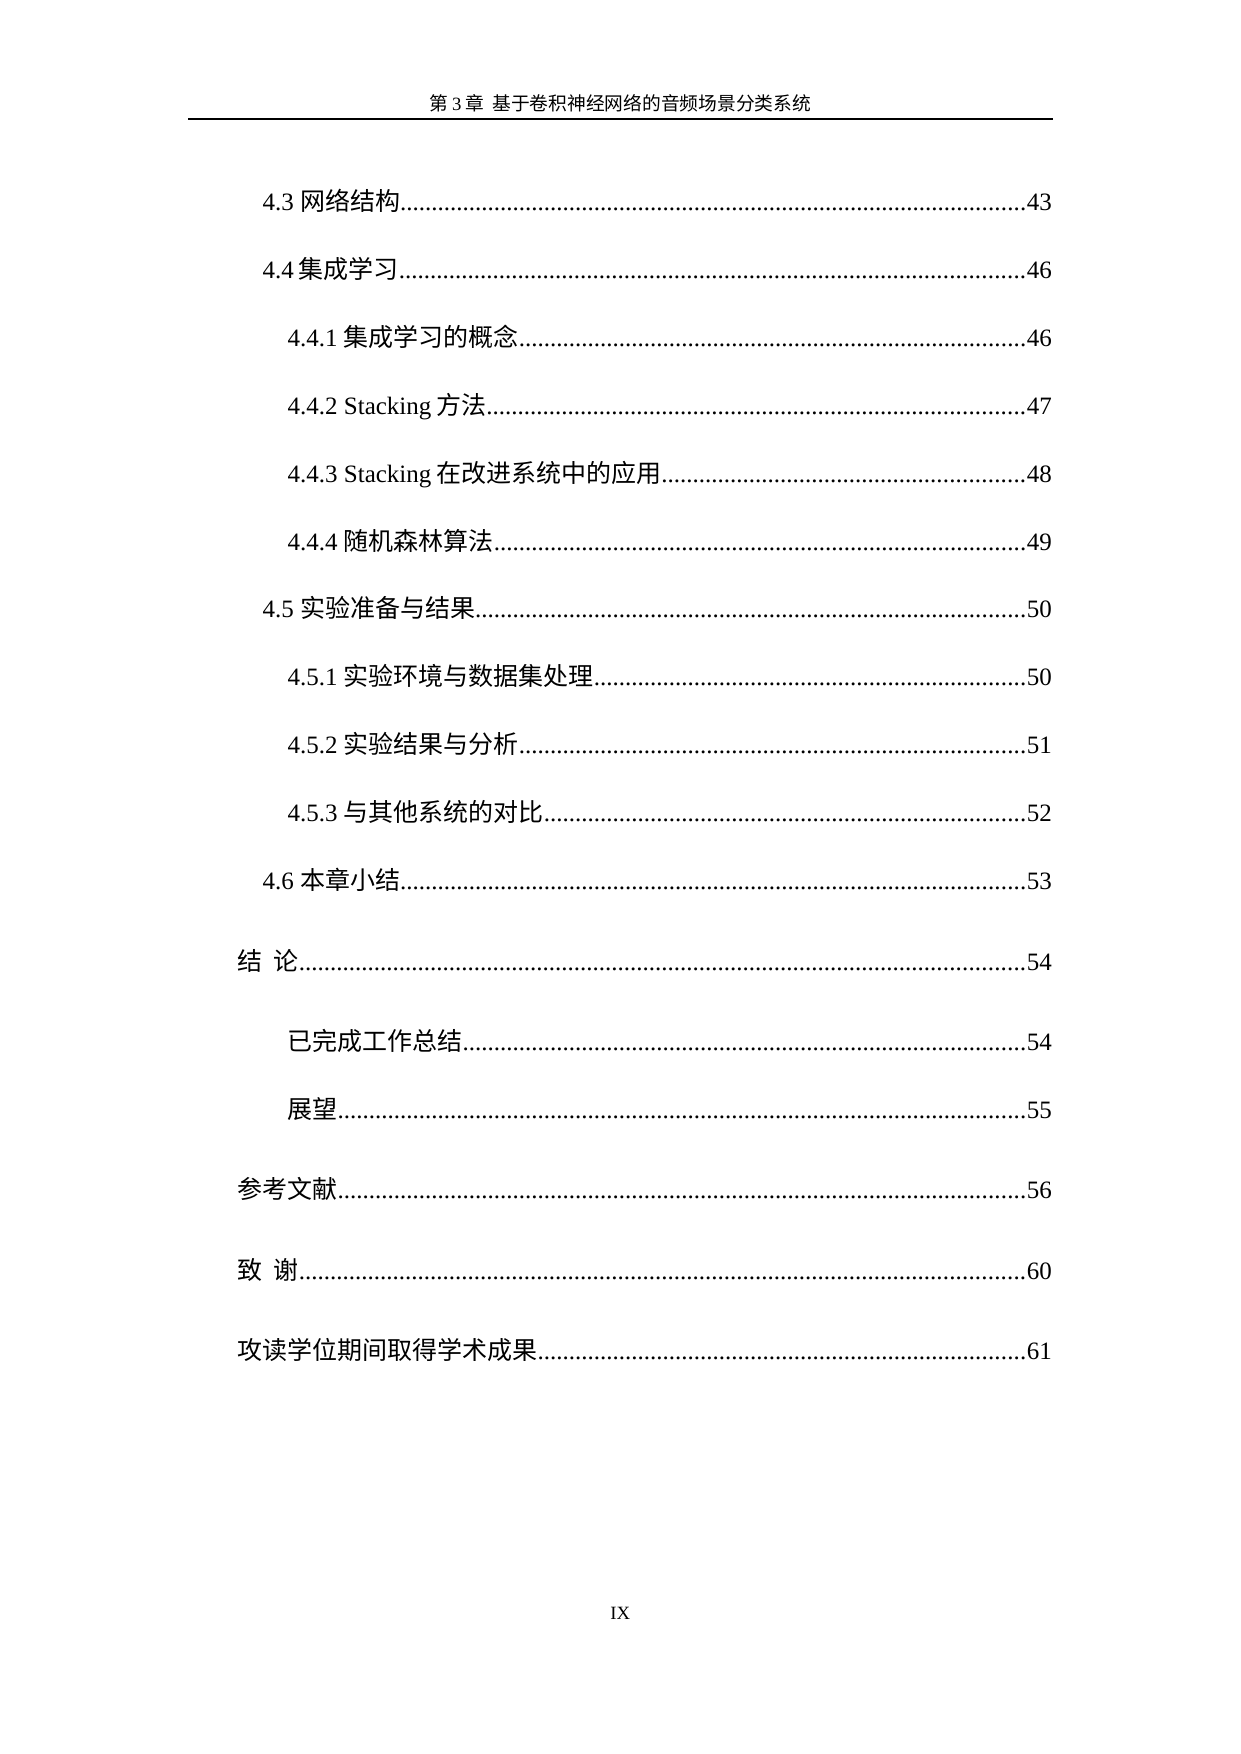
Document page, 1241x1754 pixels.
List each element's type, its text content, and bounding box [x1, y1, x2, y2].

text 致 谢 60 [187, 1234, 1053, 1302]
text 4.4集成学习 46 [212, 233, 1053, 301]
text 展望 55 [237, 1073, 1053, 1141]
text 已完成工作总结 54 [237, 1006, 1053, 1073]
text 4.5.2 实验结果与分析 51 [237, 709, 1053, 777]
text 4.5 实验准备与结果 50 [212, 573, 1053, 641]
text 4.4.1 集成学习的概念 46 [237, 301, 1053, 369]
text 结 论 54 [187, 925, 1053, 993]
text 4.3 网络结构 43 [212, 166, 1053, 233]
text 4.5.1 实验环境与数据集处理 50 [237, 641, 1053, 709]
text 攻读学位期间取得学术成果 61 [187, 1315, 1053, 1383]
text 4.4.3 Stacking在改进系统中的应用 48 [237, 437, 1053, 505]
text 4.6 本章小结 53 [212, 845, 1053, 913]
text 4.4.4 随机森林算法 49 [237, 505, 1053, 573]
text 参考文献 56 [187, 1154, 1053, 1222]
text 4.5.3 与其他系统的对比 52 [237, 777, 1053, 845]
text 4.4.2 Stacking方法 47 [237, 369, 1053, 437]
